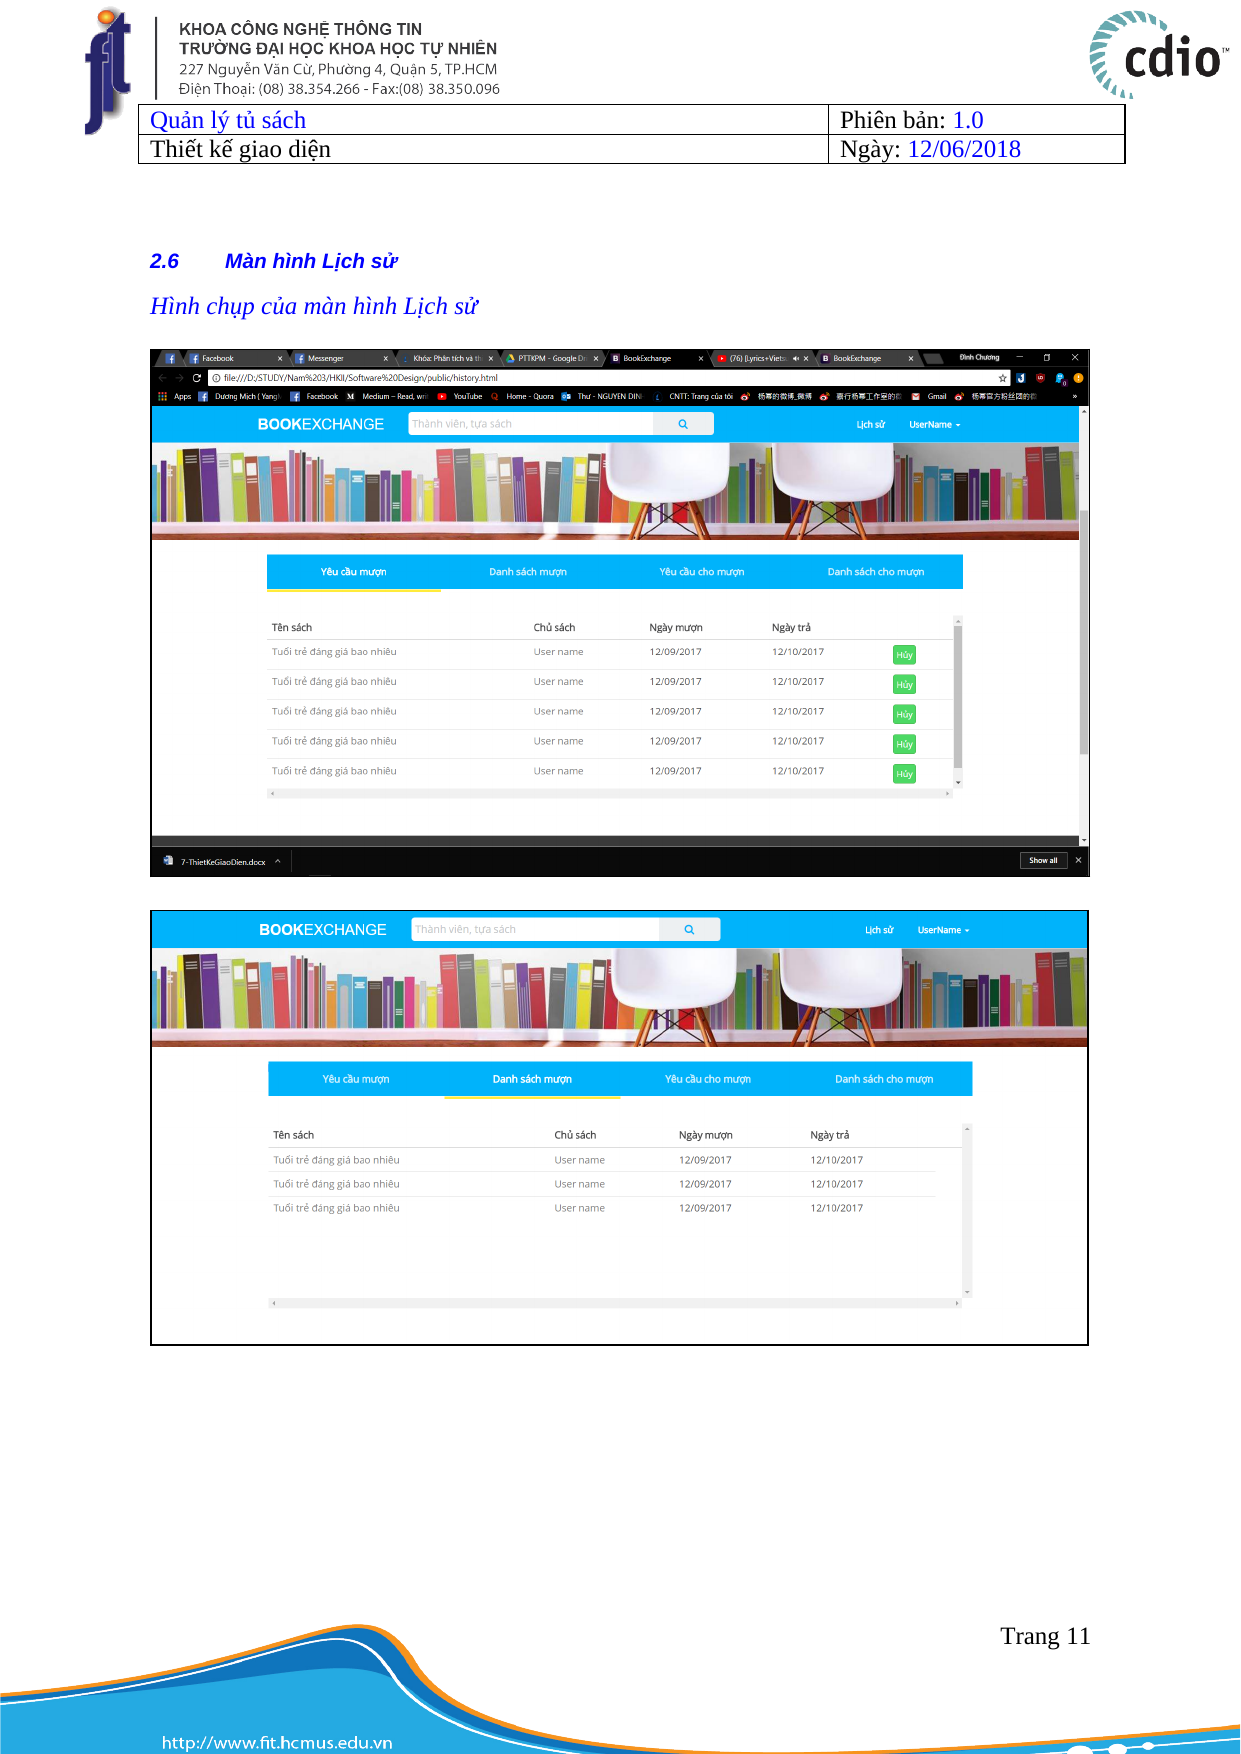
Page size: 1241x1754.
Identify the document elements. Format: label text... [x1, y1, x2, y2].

picture [829, 135, 1124, 159]
picture [915, 423, 926, 427]
picture [152, 350, 1089, 876]
picture [152, 949, 1087, 1344]
picture [261, 925, 268, 934]
picture [259, 419, 267, 429]
text Hình chụp của màn hình Lịch sử [150, 291, 1090, 320]
picture [293, 419, 298, 429]
picture [139, 105, 828, 134]
picture [289, 925, 300, 934]
picture [139, 135, 828, 159]
picture [0, 1621, 1241, 1754]
picture [61, 0, 1241, 159]
picture [412, 918, 720, 940]
subtitle Màn hình Lịch sử [150, 249, 1090, 273]
picture [409, 413, 713, 434]
picture [829, 105, 1124, 134]
